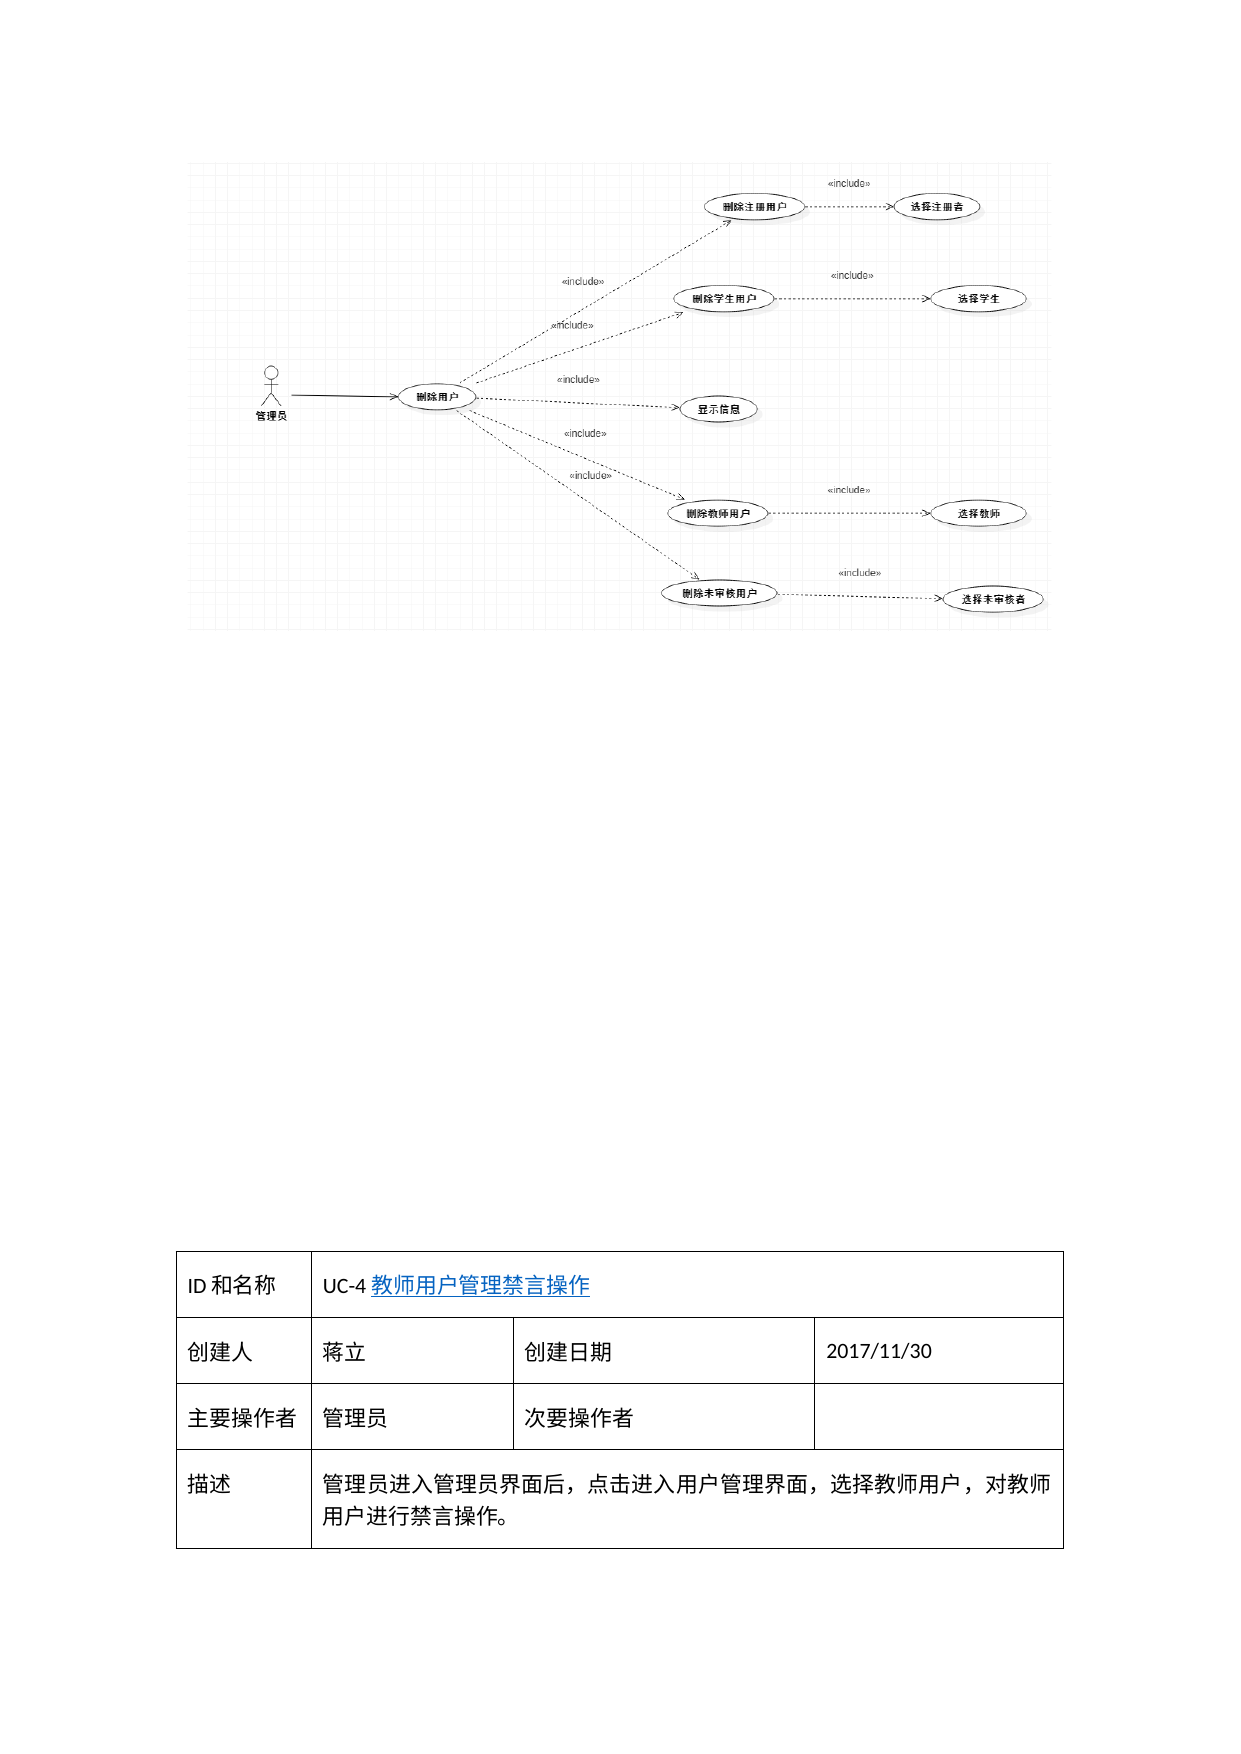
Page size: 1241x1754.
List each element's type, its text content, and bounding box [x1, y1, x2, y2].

picture [187, 162, 1052, 631]
table_cell 管理员 [312, 1384, 513, 1449]
table_header UC-4 教师用户管理禁言操作 [312, 1252, 1063, 1317]
table_cell 创建日期 [514, 1318, 814, 1383]
table_cell 创建人 [177, 1318, 311, 1383]
table_header ID和名称 [177, 1252, 311, 1317]
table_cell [312, 1450, 1063, 1547]
table_cell 次要操作者 [514, 1384, 814, 1449]
table_cell 描述 [177, 1450, 311, 1547]
table_cell [815, 1384, 1063, 1449]
table_cell 蒋立 [312, 1318, 513, 1383]
table_cell 2017/11/30 [815, 1318, 1063, 1383]
table_cell 主要操作者 [177, 1384, 311, 1449]
